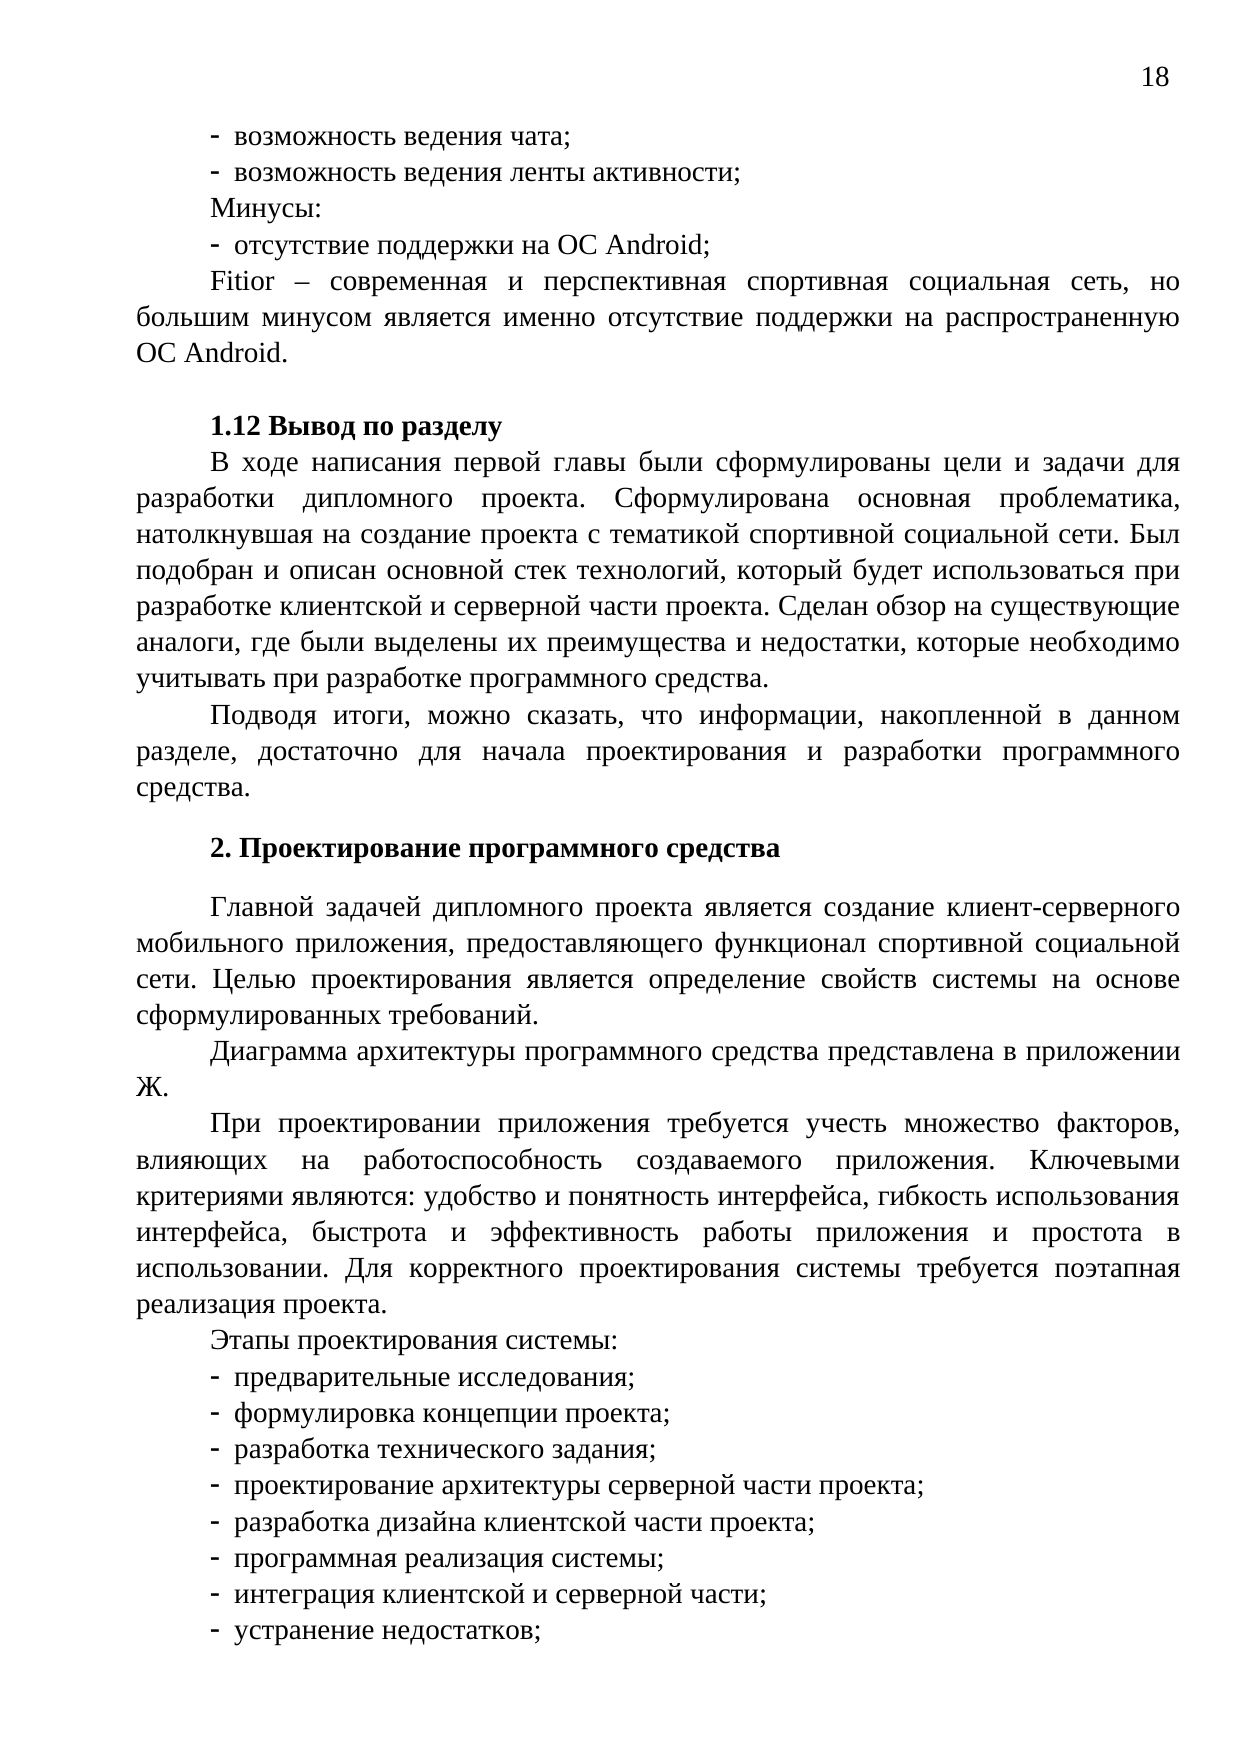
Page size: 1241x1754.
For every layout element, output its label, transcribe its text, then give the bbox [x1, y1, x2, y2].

text отсутствие поддержки на ОС Android; [136, 227, 1181, 260]
text возможность ведения чата; [136, 118, 1181, 152]
text Диаграмма архитектуры программного средства представлена в приложении Ж. [136, 1033, 1181, 1103]
text Главной задачей дипломного проекта является создание клиент-серверного мобильного приложения, предоставляющего функционал спортивной социальной сети. Целью проектирования является определение свойств системы на основе сформулированных требований. [136, 889, 1181, 1031]
list Минусы: [136, 191, 1181, 224]
text программная реализация системы; [136, 1540, 1181, 1573]
text разработка технического задания; [136, 1431, 1181, 1465]
text При проектировании приложения требуется учесть множество факторов, влияющих на работоспособность создаваемого приложения. Ключевыми критериями являются: удобство и понятность интерфейса, гибкость использования интерфейса, быстрота и эффективность работы приложения и простота в использовании. Для корректного проектирования системы требуется поэтапная реализация проекта. [136, 1106, 1181, 1320]
list В ходе написания первой главы были сформулированы цели и задачи для разработки дипломного проекта. Сформулирована основная проблематика, натолкнувшая на создание проекта с тематикой спортивной социальной сети. Был подобран и описан основной стек технологий, который будет использоваться при разработке клиентской и серверной части проекта. Сделан обзор на существующие аналоги, где были выделены их преимущества и недостатки, которые необходимо учитывать при разработке программного средства. [136, 444, 1181, 694]
text Этапы проектирования системы: [136, 1322, 1181, 1356]
list Fitior – современная и перспективная спортивная социальная сеть, но большим минусом является именно отсутствие поддержки на распространенную ОС Android. [136, 263, 1181, 369]
list 1.12 Вывод по разделу [136, 408, 1181, 441]
text формулировка концепции проекта; [136, 1395, 1181, 1428]
text предварительные исследования; [136, 1359, 1181, 1392]
text разработка дизайна клиентской части проекта; [136, 1504, 1181, 1537]
text возможность ведения ленты активности; [136, 154, 1181, 188]
text устранение недостатков; [136, 1612, 1181, 1646]
list Проектирование программного средства [195, 830, 1181, 864]
text проектирование архитектуры серверной части проекта; [136, 1467, 1181, 1501]
text интеграция клиентской и серверной части; [136, 1576, 1181, 1610]
list Подводя итоги, можно сказать, что информации, накопленной в данном разделе, достаточно для начала проектирования и разработки программного средства. [136, 697, 1181, 803]
